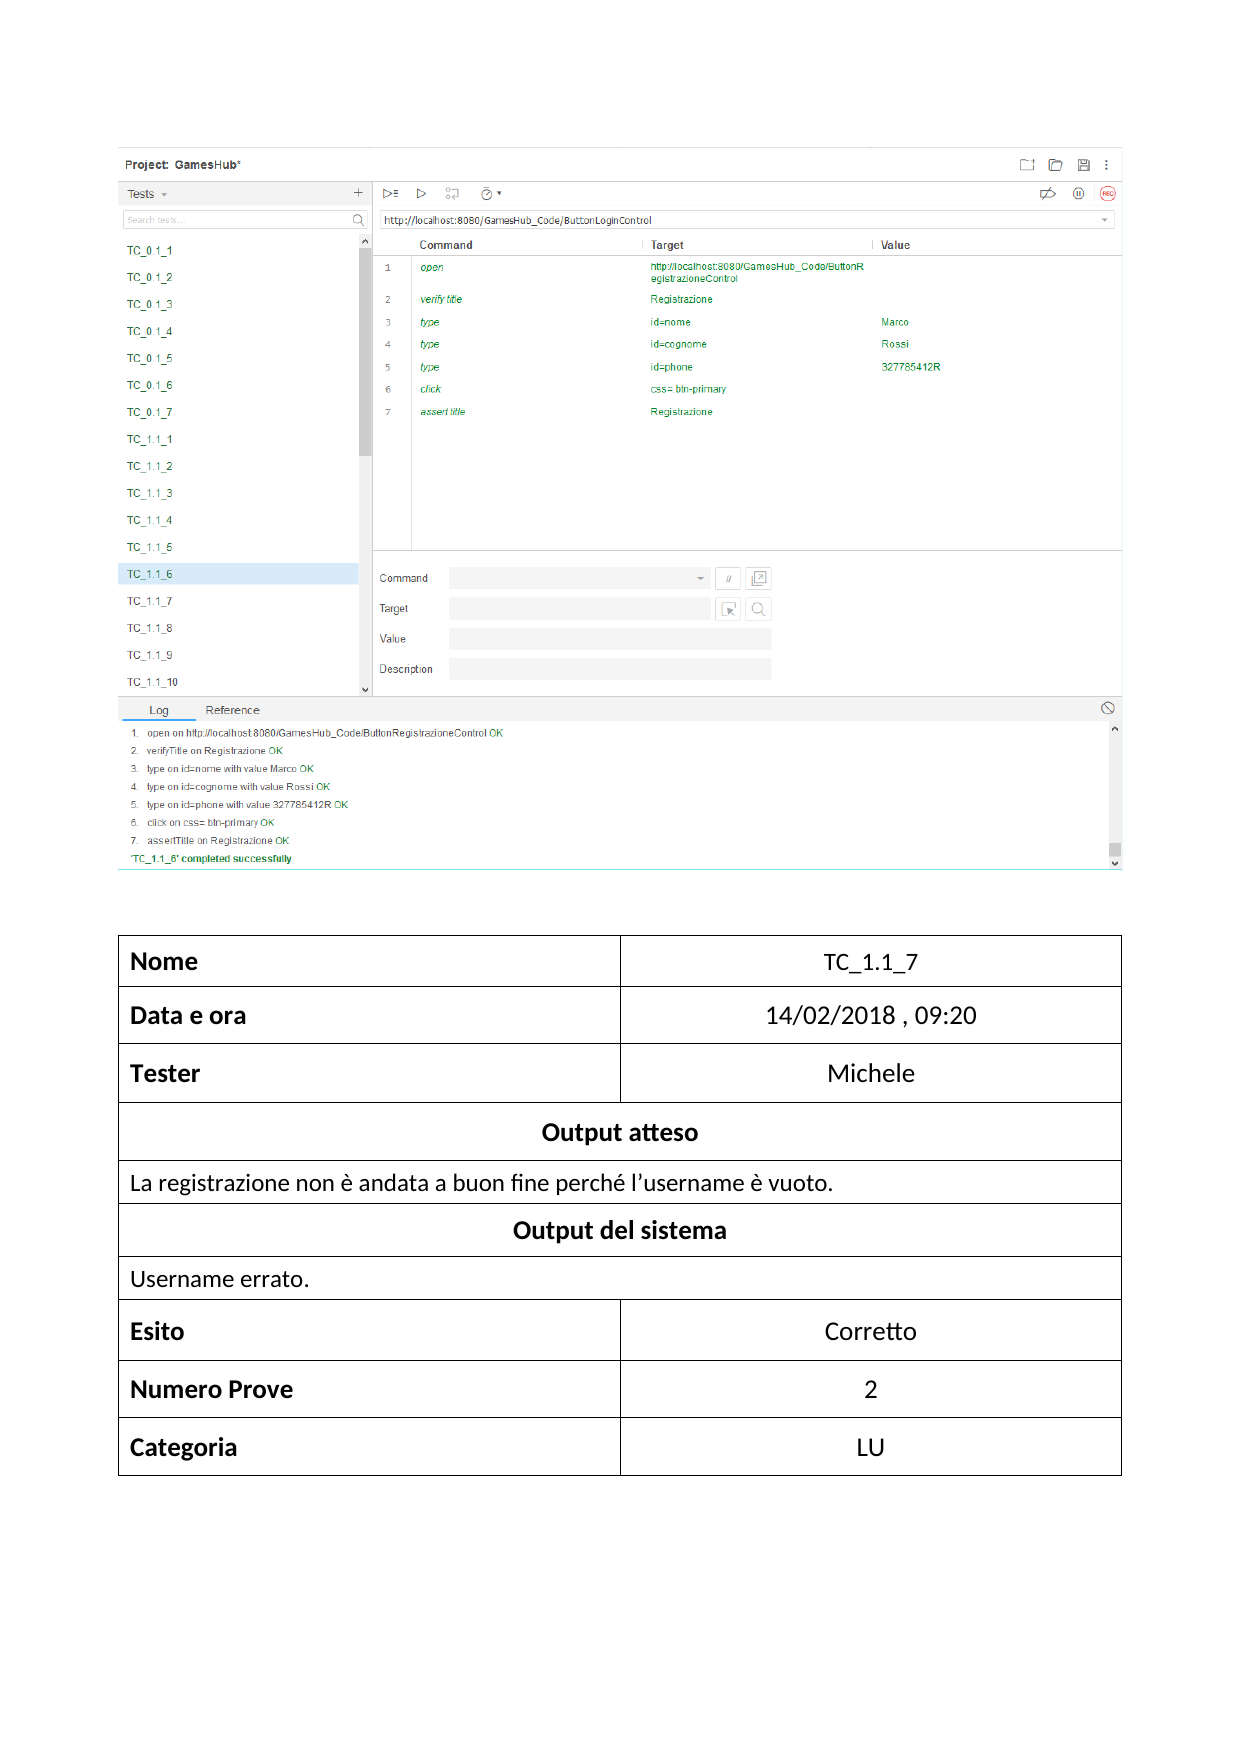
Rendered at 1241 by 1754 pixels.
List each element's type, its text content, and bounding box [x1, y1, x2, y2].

table_cell LU [621, 1418, 1121, 1475]
table_cell Tester [119, 1044, 620, 1102]
table_cell 14/02/2018 , 09:20 [621, 987, 1121, 1043]
table_cell Michele [621, 1044, 1121, 1102]
table_cell Esito [119, 1300, 620, 1360]
table_header Nome [119, 936, 620, 986]
table_cell 2 [621, 1361, 1121, 1417]
table_cell Categoria [119, 1418, 620, 1475]
table_cell Output atteso [119, 1103, 1121, 1160]
table_header TC_1.1_7 [621, 936, 1121, 986]
picture [118, 147, 1123, 870]
table_cell Output del sistema [119, 1204, 1121, 1256]
table_cell Corretto [621, 1300, 1121, 1360]
table_cell La registrazione non è andata a buon fine perché l’username è vuoto. [119, 1161, 1121, 1203]
table_cell Username errato. [119, 1257, 1121, 1299]
table_cell Data e ora [119, 987, 620, 1043]
table_cell Numero Prove [119, 1361, 620, 1417]
